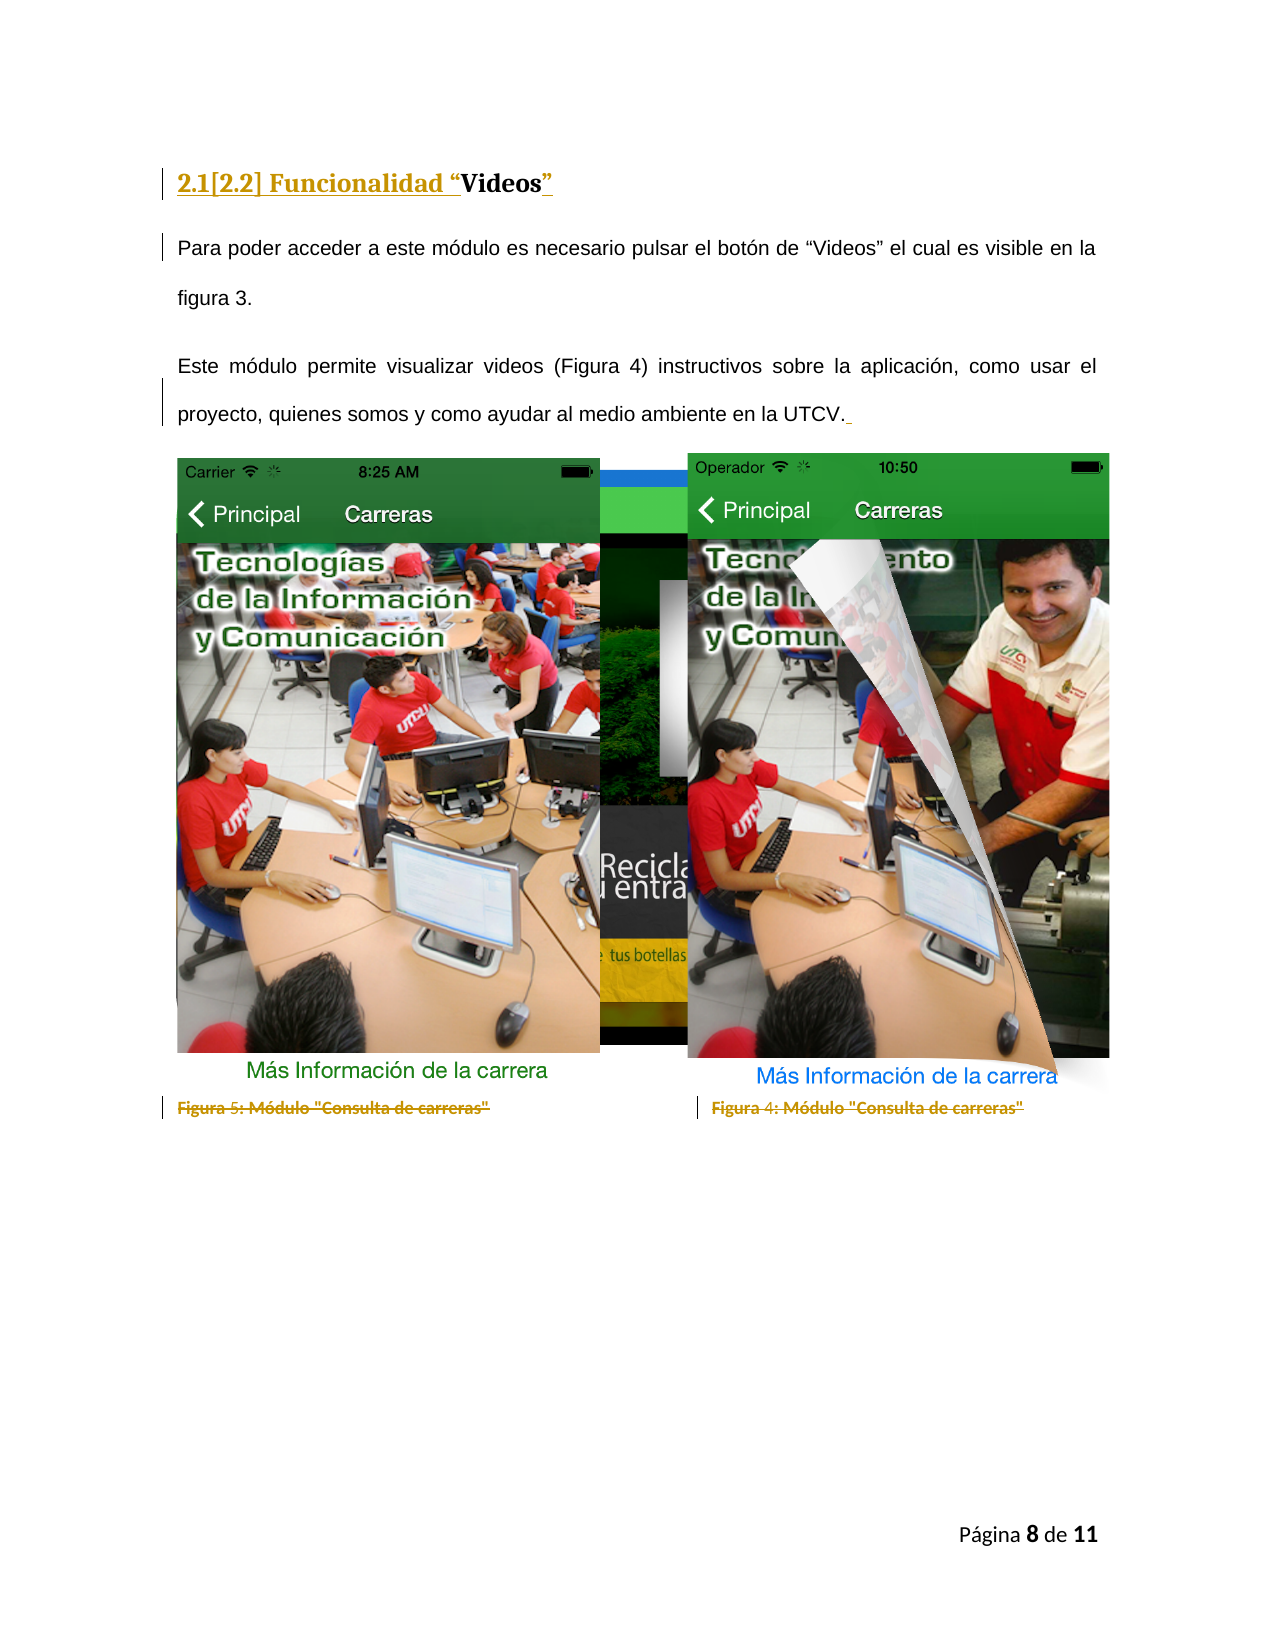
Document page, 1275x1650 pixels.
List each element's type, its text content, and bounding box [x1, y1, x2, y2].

text Para poder acceder a este módulo es necesario pulsar el botón de “Videos” el cual es visible en la figura 3. [177, 233, 1098, 309]
subtitle Videos [177, 168, 1098, 199]
picture [176, 453, 1110, 1098]
text Este módulo permite visualizar videos (Figura 4) instructivos sobre la aplicación, como usar el proyecto, quienes somos y como ayudar al medio ambiente en la UTCV. [177, 354, 1098, 426]
